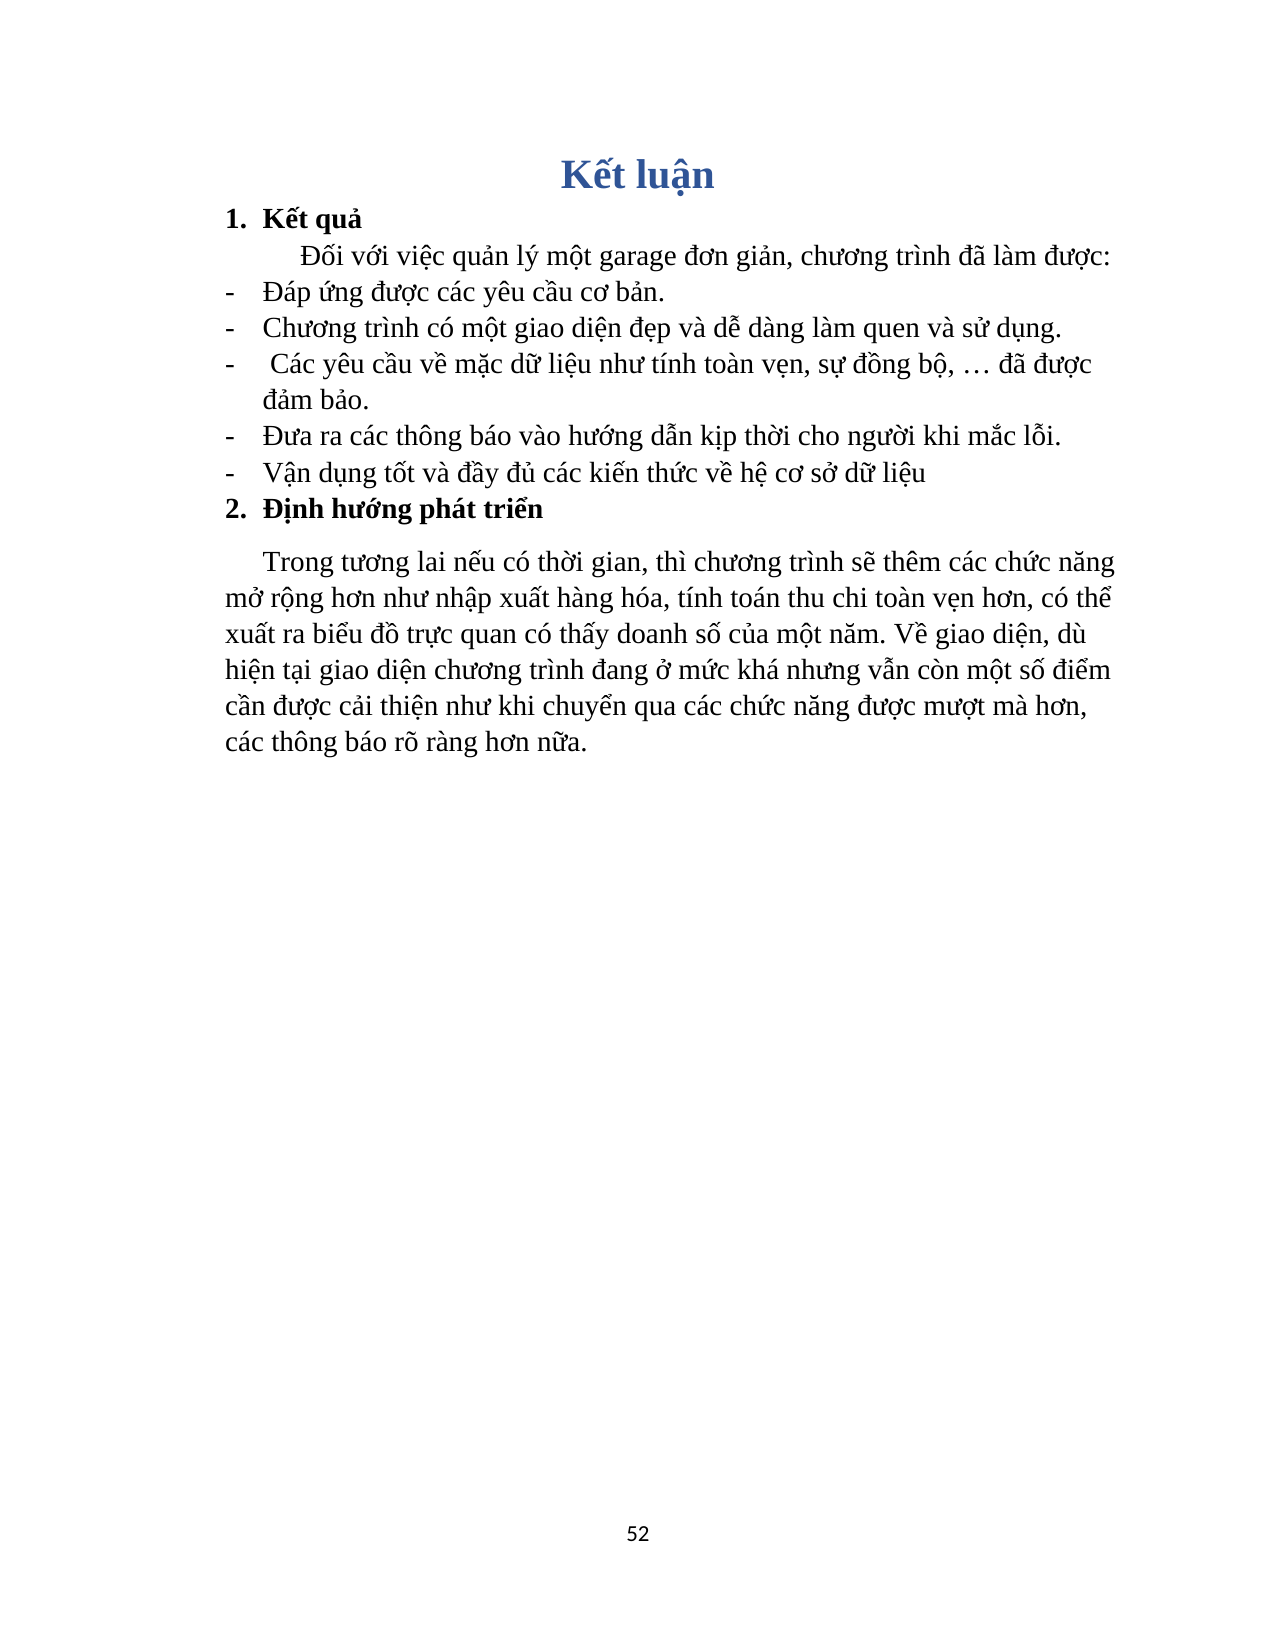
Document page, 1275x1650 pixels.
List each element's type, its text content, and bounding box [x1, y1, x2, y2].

list Đưa ra các thông báo vào hướng dẫn kịp thời cho người khi mắc lỗi. [225, 418, 1125, 452]
list Vận dụng tốt và đầy đủ các kiến thức về hệ cơ sở dữ liệu [225, 455, 1125, 488]
list Kết quả [225, 202, 1125, 235]
list Đối với việc quản lý một garage đơn giản, chương trình đã làm được: [262, 238, 1125, 271]
list Các yêu cầu về mặc dữ liệu như tính toàn vẹn, sự đồng bộ, … đã được đảm bảo. [225, 346, 1125, 416]
list Đáp ứng được các yêu cầu cơ bản. [225, 274, 1125, 307]
list Chương trình có một giao diện đẹp và dễ dàng làm quen và sử dụng. [225, 310, 1125, 344]
list Định hướng phát triển [225, 491, 1125, 524]
subtitle Kết luận [150, 150, 1125, 198]
text Trong tương lai nếu có thời gian, thì chương trình sẽ thêm các chức năng mở rộng hơn như nhập xuất hàng hóa, tính toán thu chi toàn vẹn hơn, có thể xuất ra biểu đồ trực quan có thấy doanh số của một năm. Về giao diện, dù hiện tại giao diện chương trình đang ở mức khá nhưng vẫn còn một số điểm cần được cải thiện như khi chuyển qua các chức năng được mượt mà hơn, các thông báo rõ ràng hơn nữa. [225, 544, 1125, 758]
